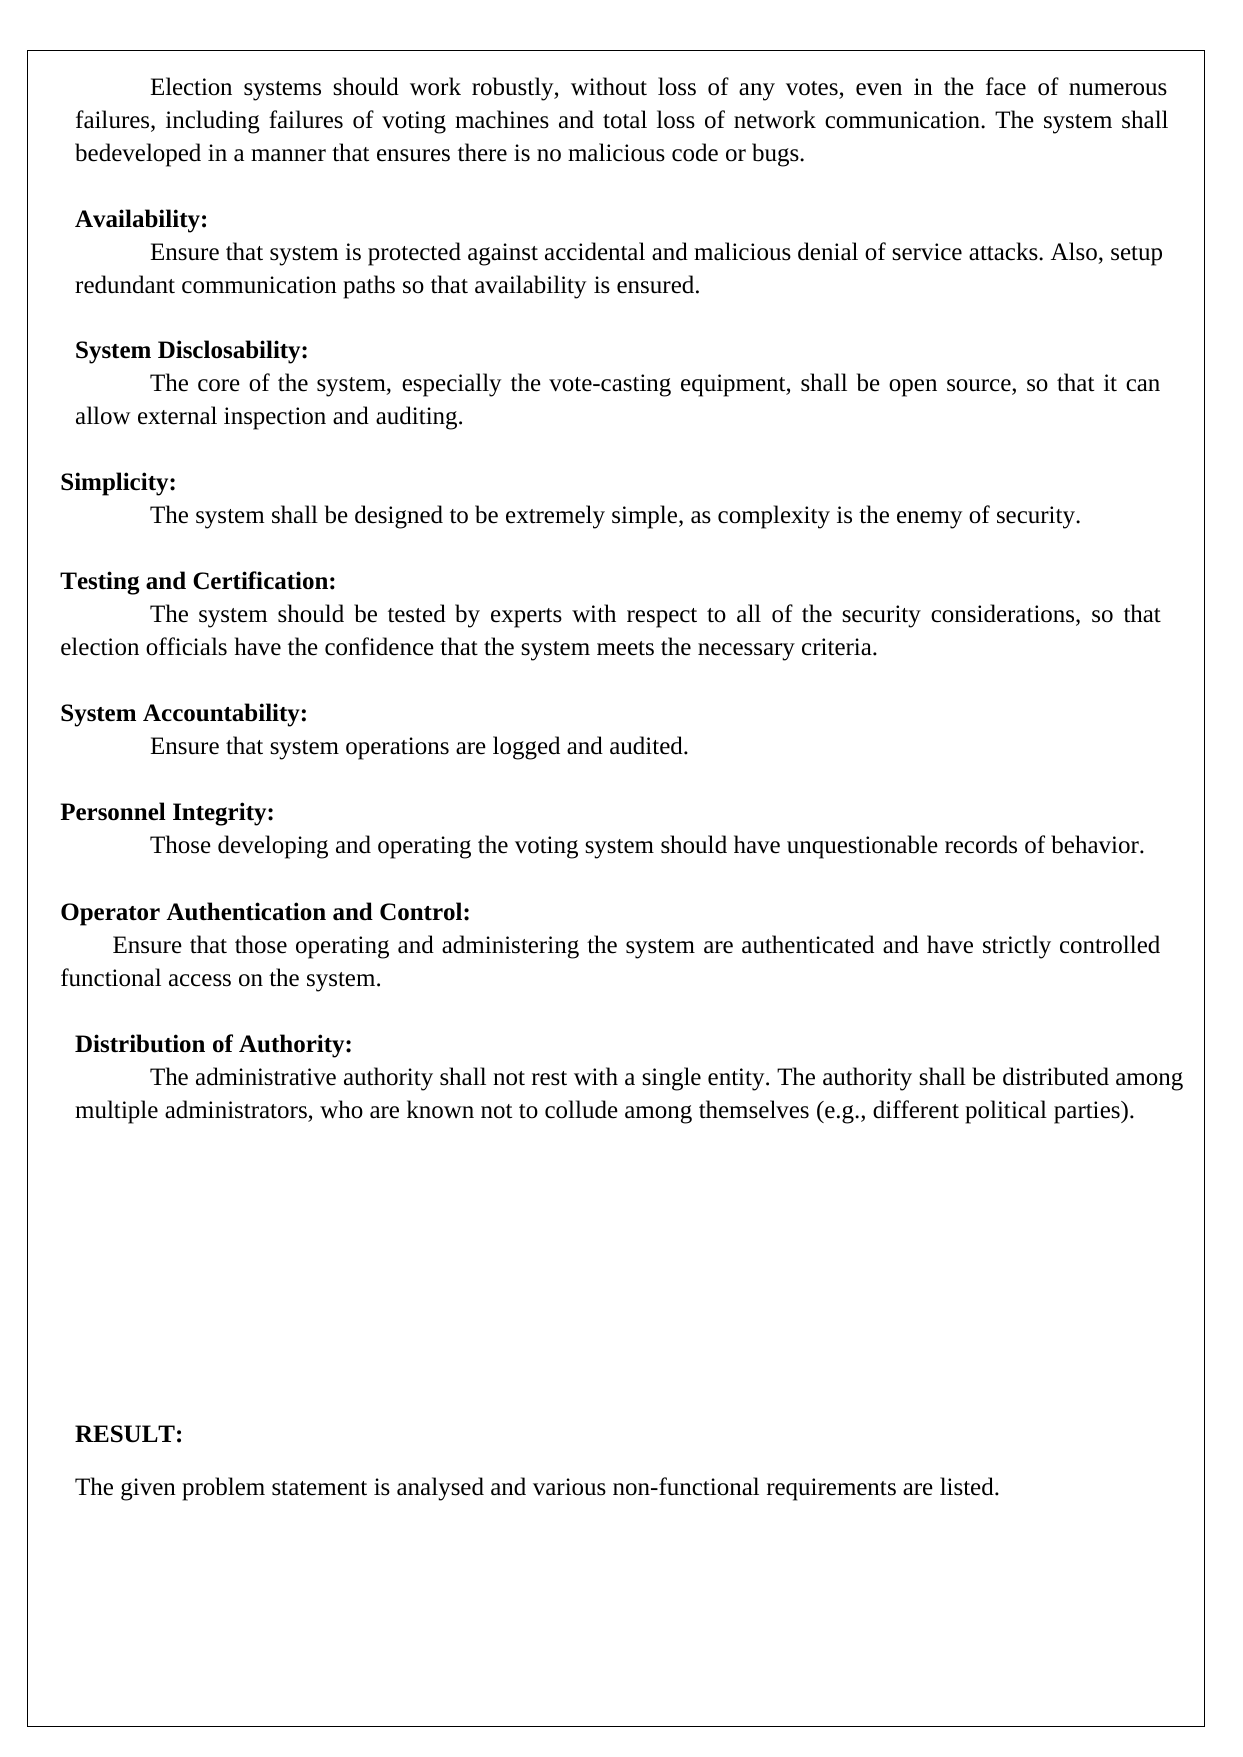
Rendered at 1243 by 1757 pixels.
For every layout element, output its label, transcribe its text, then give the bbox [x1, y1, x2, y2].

text Election systems should work robustly, without loss of any votes, even in the face of numerous failures, including failures of voting machines and total loss of network communication. The system shall bedeveloped in a manner that ensures there is no malicious code or bugs. [75, 72, 1169, 167]
text The system should be tested by experts with respect to all of the security considerations, so that election officials have the confidence that the system meets the necessary criteria. [60, 599, 1204, 661]
text The given problem statement is analysed and various non-functional requirements are listed. [75, 1472, 1204, 1501]
text The administrative authority shall not rest with a single entity. The authority shall be distributed among multiple administrators, who are known not to collude among themselves (e.g., different political parties). [75, 1062, 1204, 1124]
subtitle Simplicity: [60, 467, 1204, 496]
text The core of the system, especially the vote-casting equipment, shall be open source, so that it can allow external inspection and auditing. [75, 368, 1204, 430]
text Ensure that system operations are logged and audited. [150, 731, 1204, 760]
subtitle Operator Authentication and Control: [60, 897, 1204, 926]
subtitle System Accountability: [60, 698, 1204, 727]
subtitle Testing and Certification: [60, 566, 1204, 595]
subtitle Distribution of Authority: [75, 1029, 1204, 1057]
subtitle RESULT: [75, 1419, 1204, 1447]
text Those developing and operating the voting system should have unquestionable records of behavior. [150, 831, 1204, 859]
subtitle Personnel Integrity: [60, 797, 1204, 826]
subtitle Availability: [75, 204, 1204, 232]
text Ensure that system is protected against accidental and malicious denial of service attacks. Also, setup redundant communication paths so that availability is ensured. [75, 237, 1166, 299]
text Ensure that those operating and administering the system are authenticated and have strictly controlled functional access on the system. [60, 930, 1204, 992]
subtitle System Disclosability: [75, 335, 1204, 364]
text The system shall be designed to be extremely simple, as complexity is the enemy of security. [150, 500, 1204, 529]
